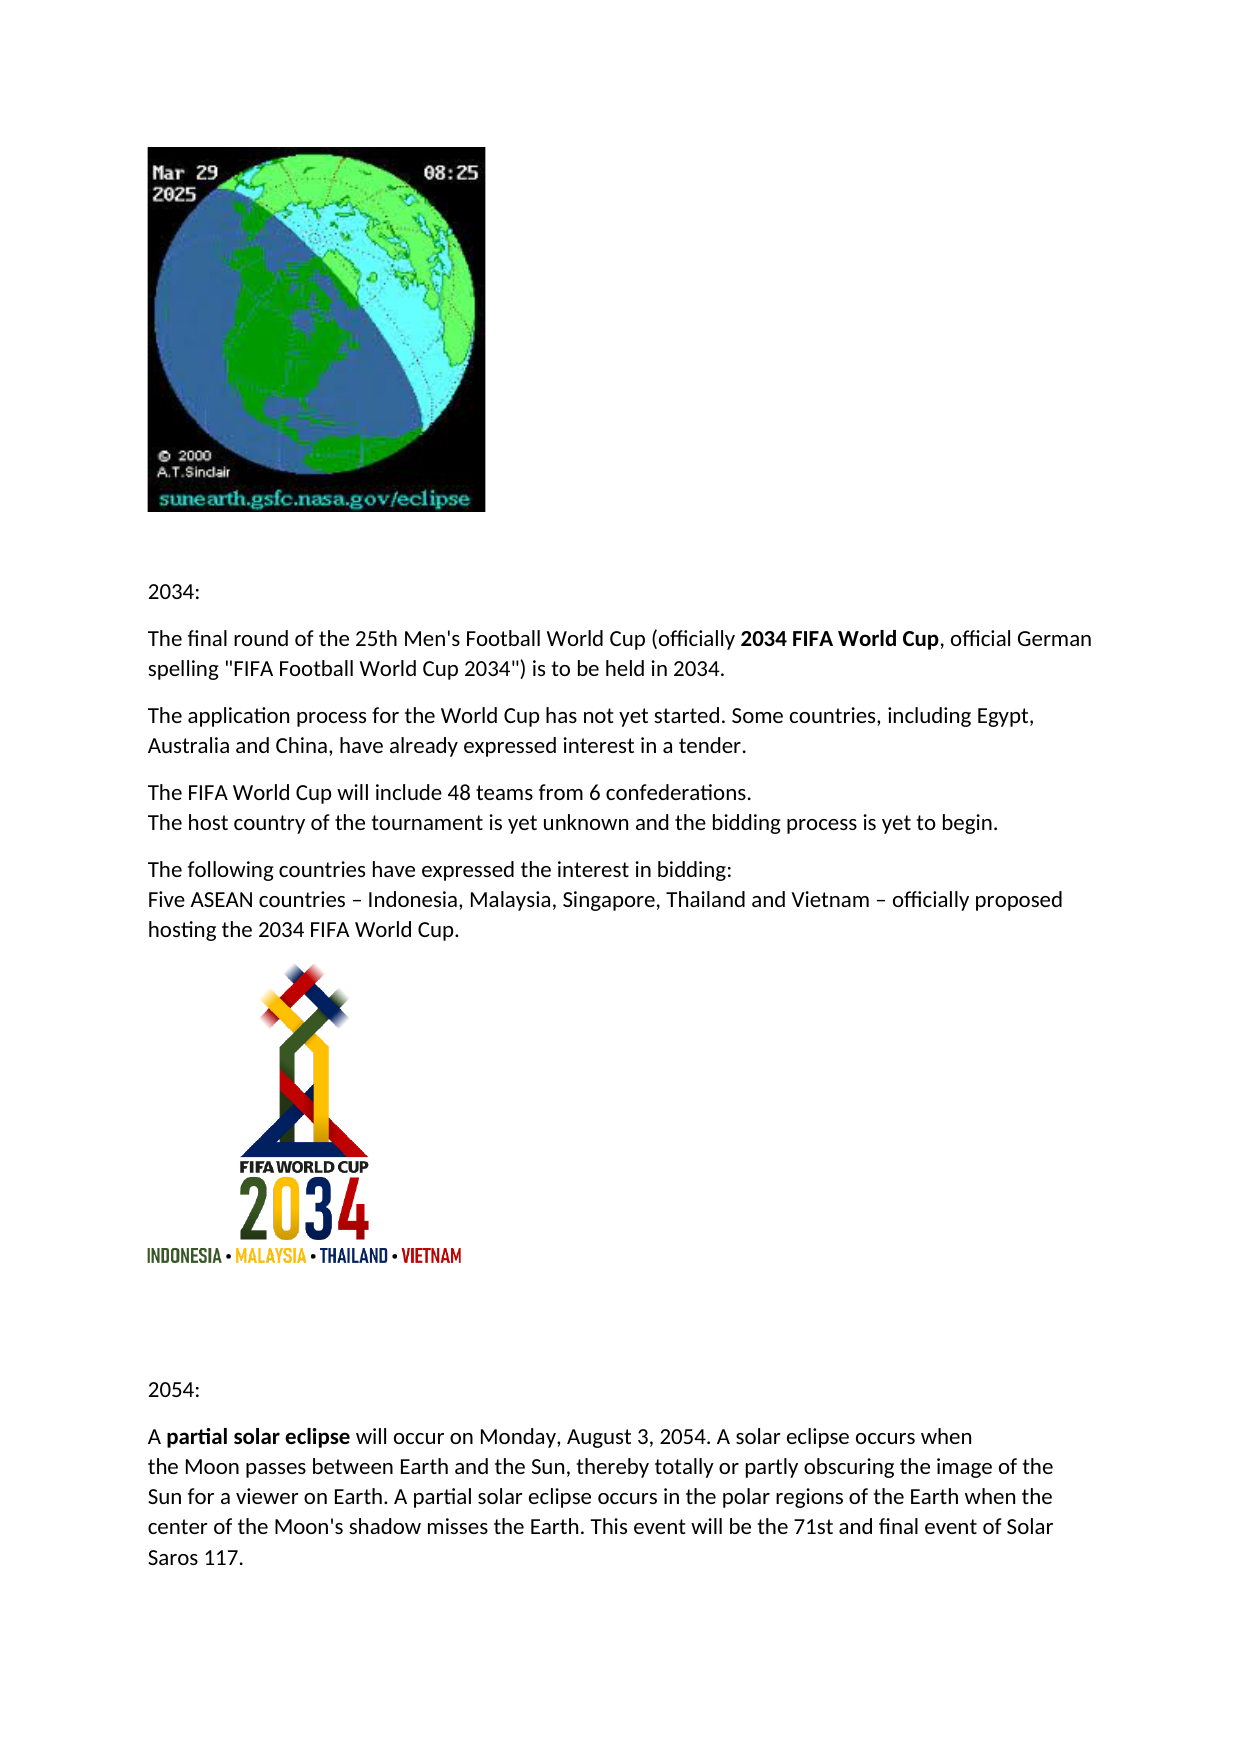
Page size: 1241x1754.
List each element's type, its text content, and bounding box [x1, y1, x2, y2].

picture [147, 962, 461, 1263]
text The FIFA World Cup will include 48 teams from 6 confederations. The host country of the tournament is yet unknown and the bidding process is yet to begin. [148, 778, 1093, 836]
text 2034: [148, 577, 1093, 605]
text The final round of the 25th Men's Football World Cup (officially 2034 FIFA World Cup, official German spelling "FIFA Football World Cup 2034") is to be held in 2034. [148, 624, 1093, 682]
text The application process for the World Cup has not yet started. Some countries, including Egypt, Australia and China, have already expressed interest in a tender. [148, 701, 1093, 759]
text The following countries have expressed the interest in bidding: Five ASEAN countries – Indonesia, Malaysia, Singapore, Thailand and Vietnam – officially proposed hosting the 2034 FIFA World Cup. [148, 855, 1093, 943]
picture [147, 147, 486, 512]
text 2054: [148, 1375, 1093, 1403]
text A partial solar eclipse will occur on Monday, August 3, 2054. A solar eclipse occurs when the Moon passes between Earth and the Sun, thereby totally or partly obscuring the image of the Sun for a viewer on Earth. A partial solar eclipse occurs in the polar regions of the Earth when the center of the Moon's shadow misses the Earth. This event will be the 71st and final event of Solar Saros 117. [148, 1422, 1093, 1571]
